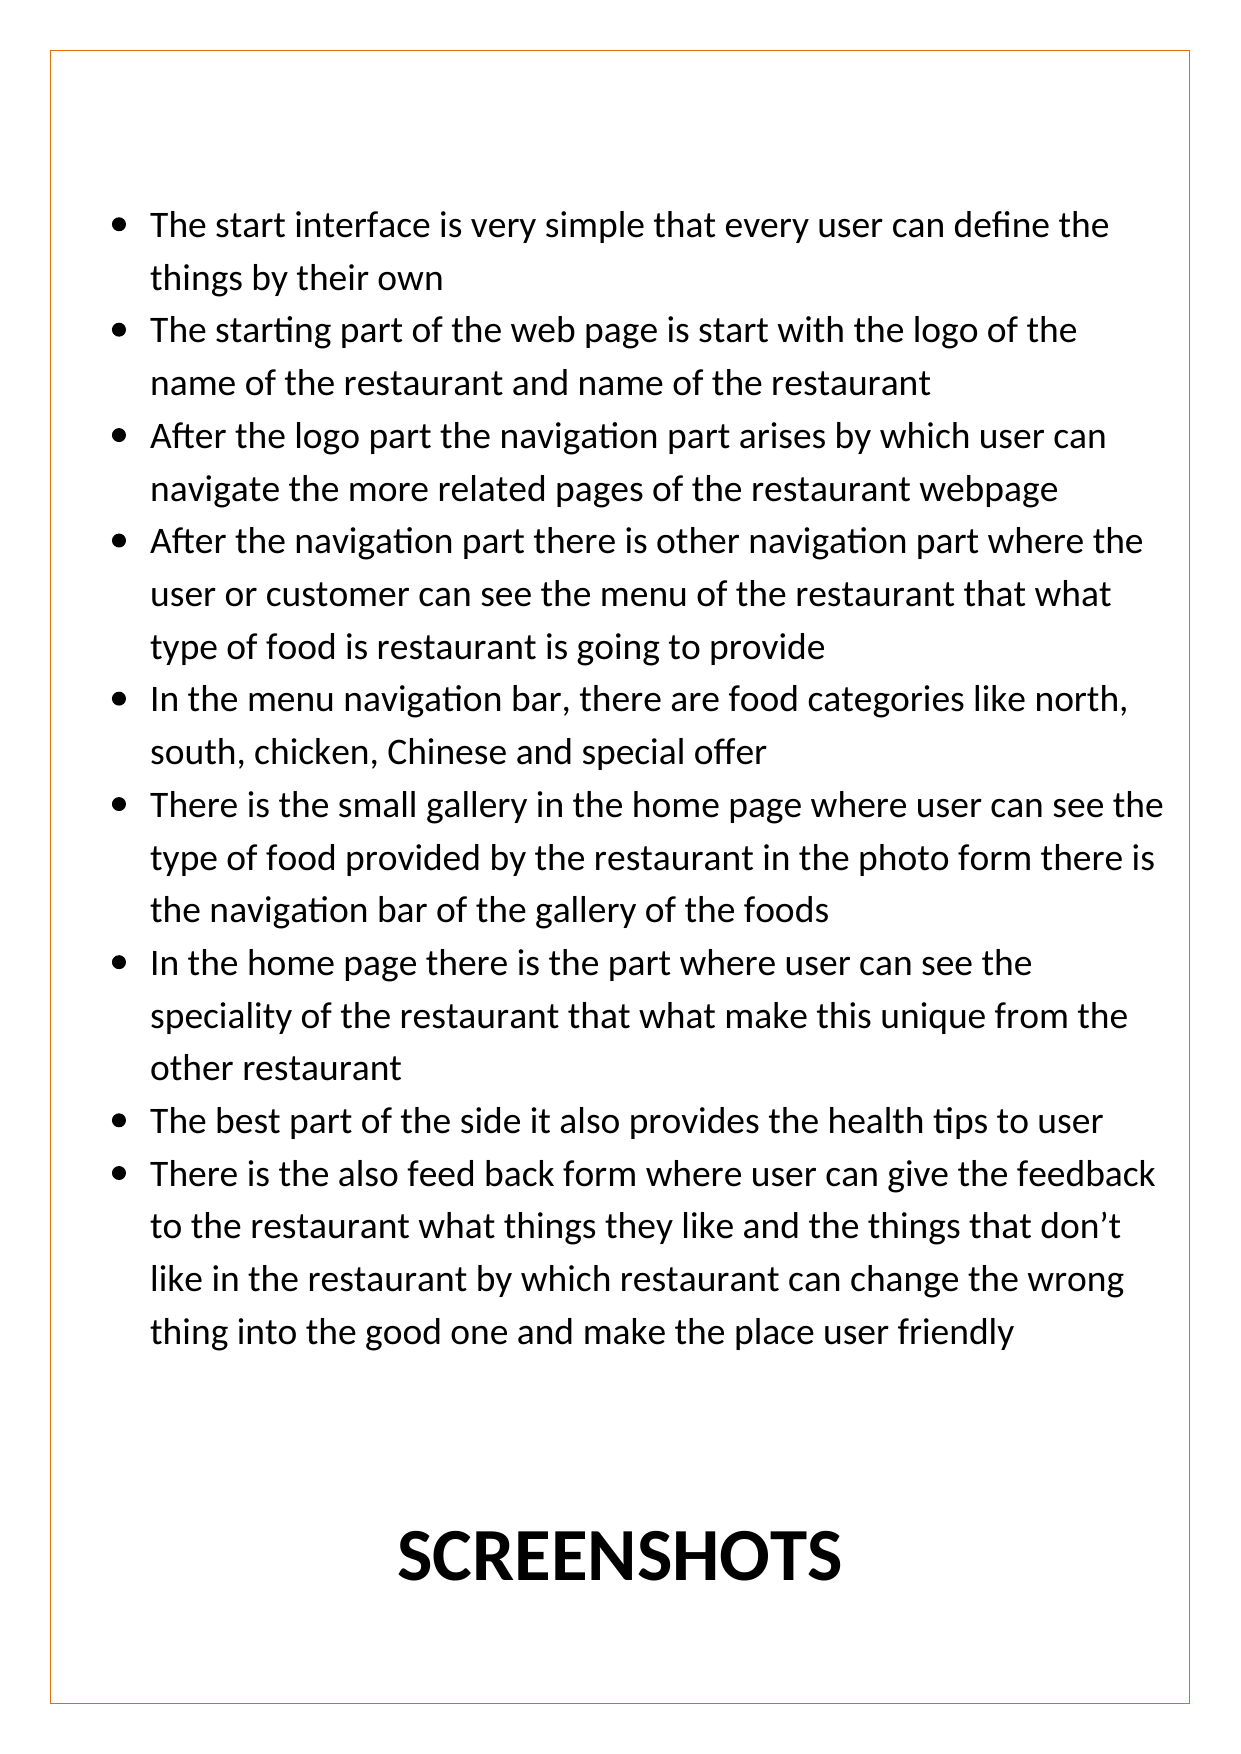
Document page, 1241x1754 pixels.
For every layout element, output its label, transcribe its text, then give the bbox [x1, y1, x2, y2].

list There is the also feed back form where user can give the feedback to the restaurant what things they like and the things that don’t like in the restaurant by which restaurant can change the wrong thing into the good one and make the place user friendly [112, 1150, 1165, 1354]
list The start interface is very simple that every user can define the things by their own [112, 201, 1165, 299]
list There is the small gallery in the home page where user can see the type of food provided by the restaurant in the photo form there is the navigation bar of the gallery of the foods [112, 781, 1165, 932]
list In the home page there is the part where user can see the speciality of the restaurant that what make this unique from the other restaurant [112, 939, 1165, 1090]
list The starting part of the web page is start with the logo of the name of the restaurant and name of the restaurant [112, 306, 1165, 405]
list After the logo part the navigation part arises by which user can navigate the more related pages of the restaurant webpage [112, 412, 1165, 510]
list In the menu navigation bar, there are food categories like north, south, chicken, Chinese and special offer [112, 675, 1165, 774]
text SCREENSHOTS [75, 1507, 1165, 1599]
list The best part of the side it also provides the health tips to user [112, 1097, 1165, 1143]
list After the navigation part there is other navigation part where the user or customer can see the menu of the restaurant that what type of food is restaurant is going to provide [112, 517, 1165, 668]
